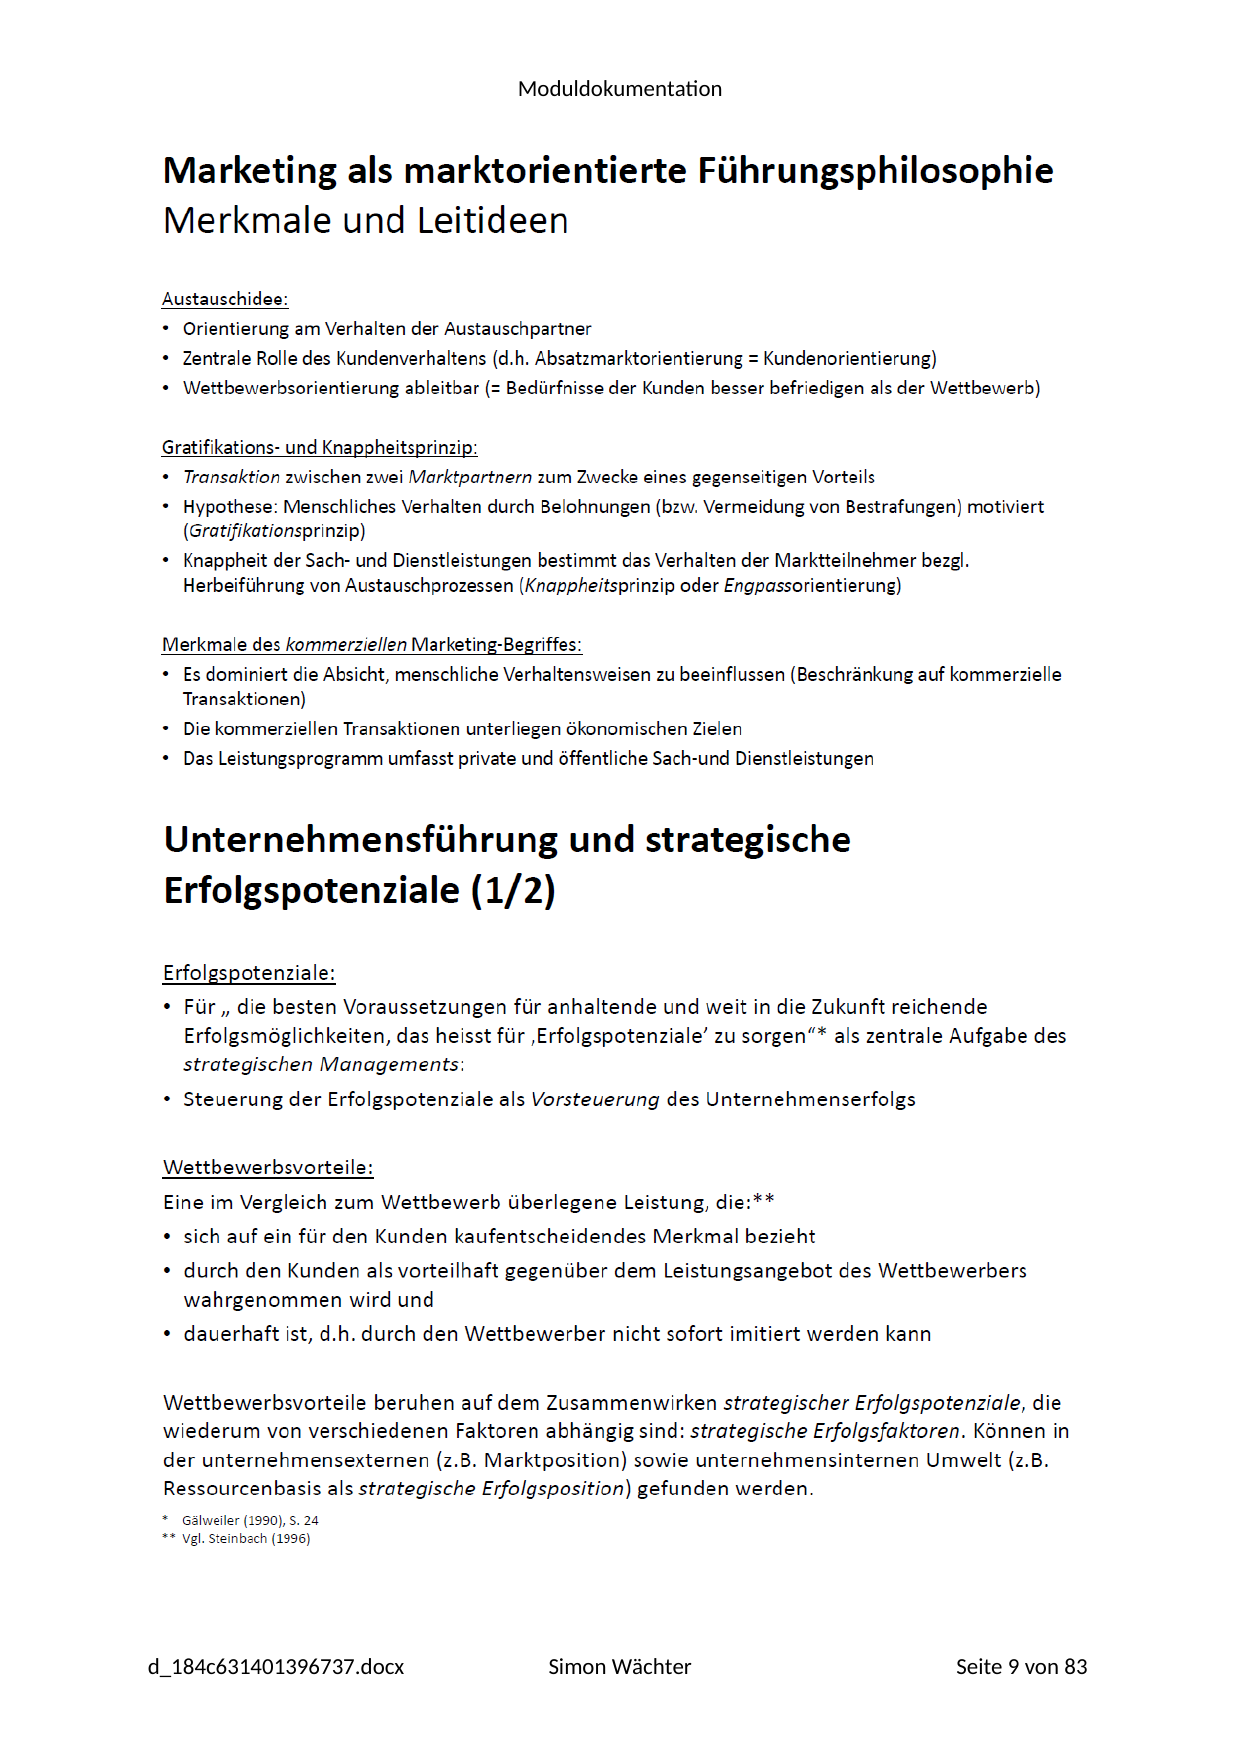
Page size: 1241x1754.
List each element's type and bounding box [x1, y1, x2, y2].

picture [147, 147, 1093, 793]
picture [147, 811, 1093, 1565]
